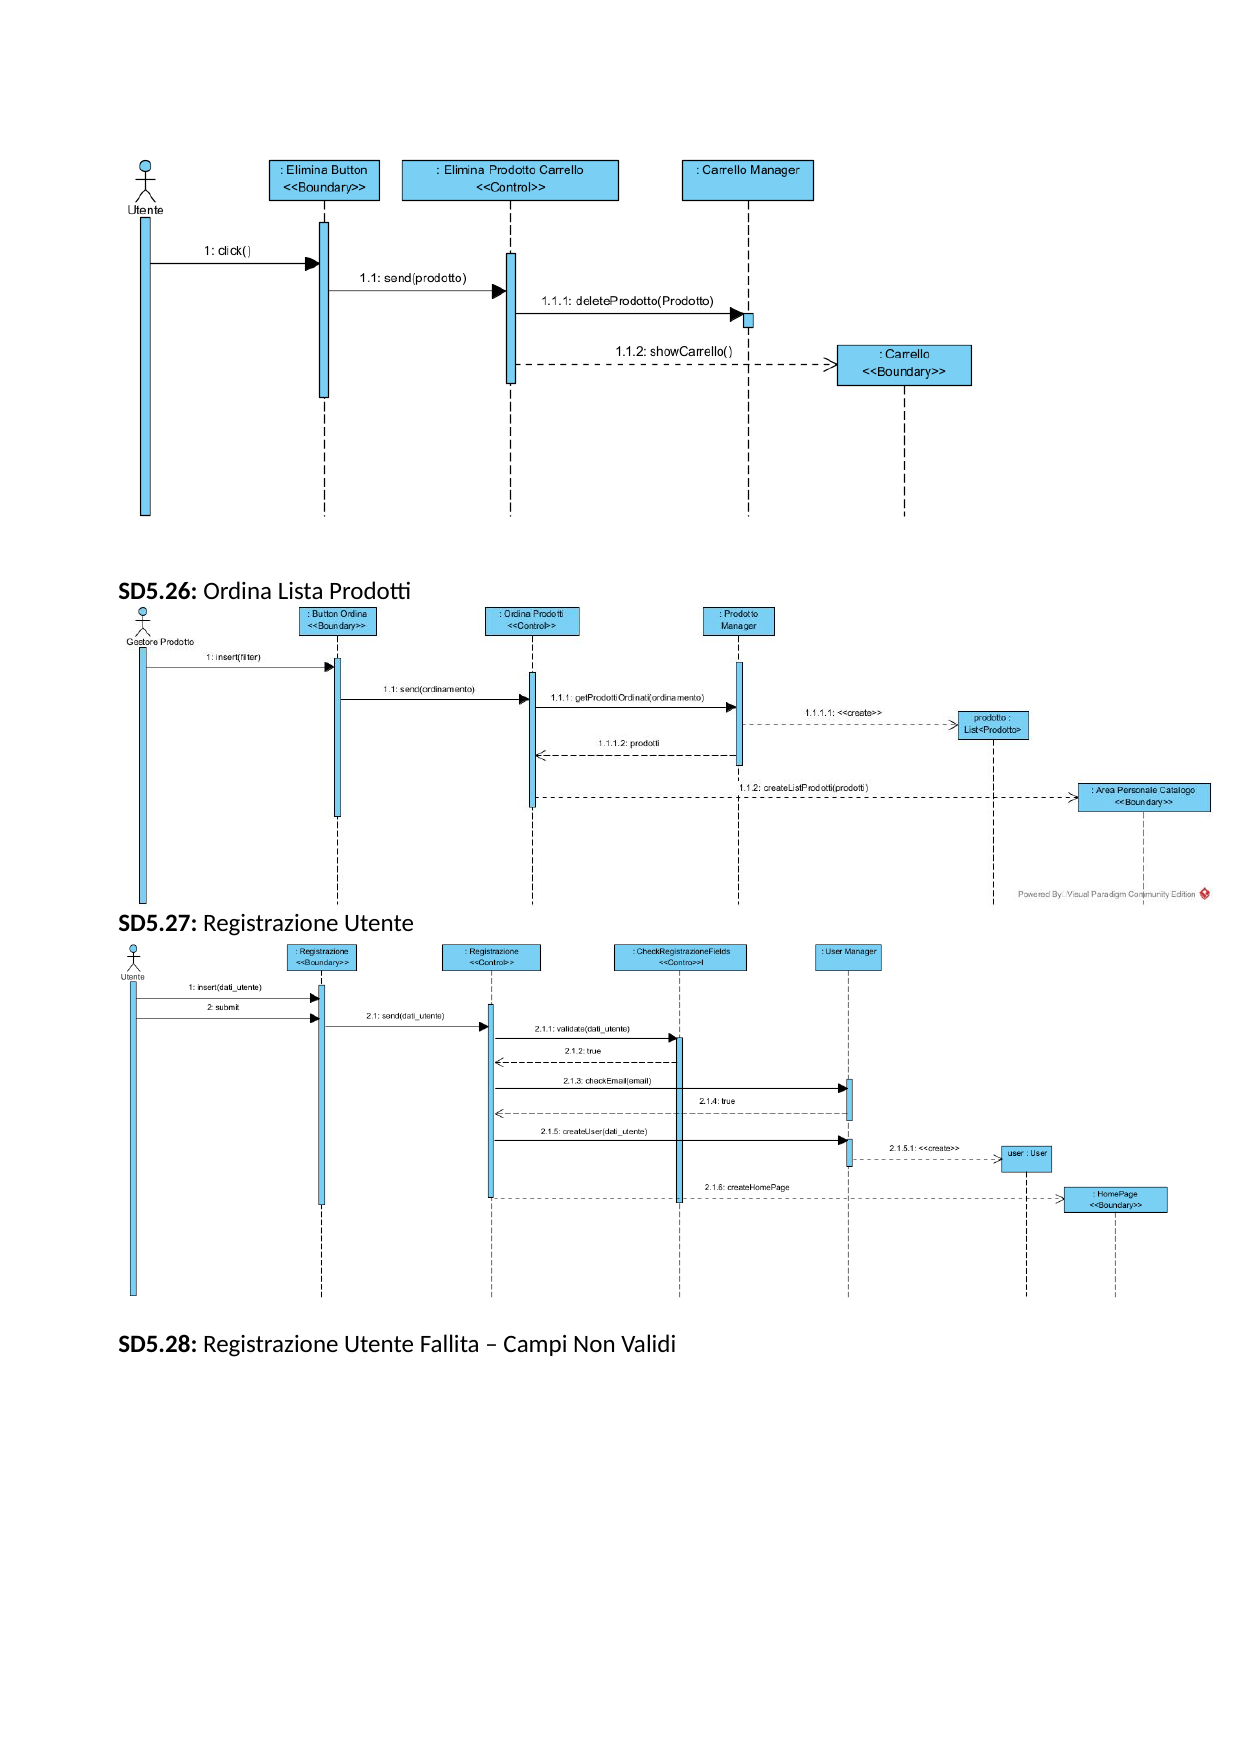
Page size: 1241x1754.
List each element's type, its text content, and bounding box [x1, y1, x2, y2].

text SD5.27: Registrazione Utente [118, 907, 1122, 937]
text SD5.26: Ordina Lista Prodotti [118, 575, 1122, 606]
picture [118, 606, 1214, 907]
text SD5.28: Registrazione Utente Fallita – Campi Non Validi [118, 1328, 1122, 1359]
picture [118, 937, 1171, 1301]
picture [118, 147, 983, 545]
